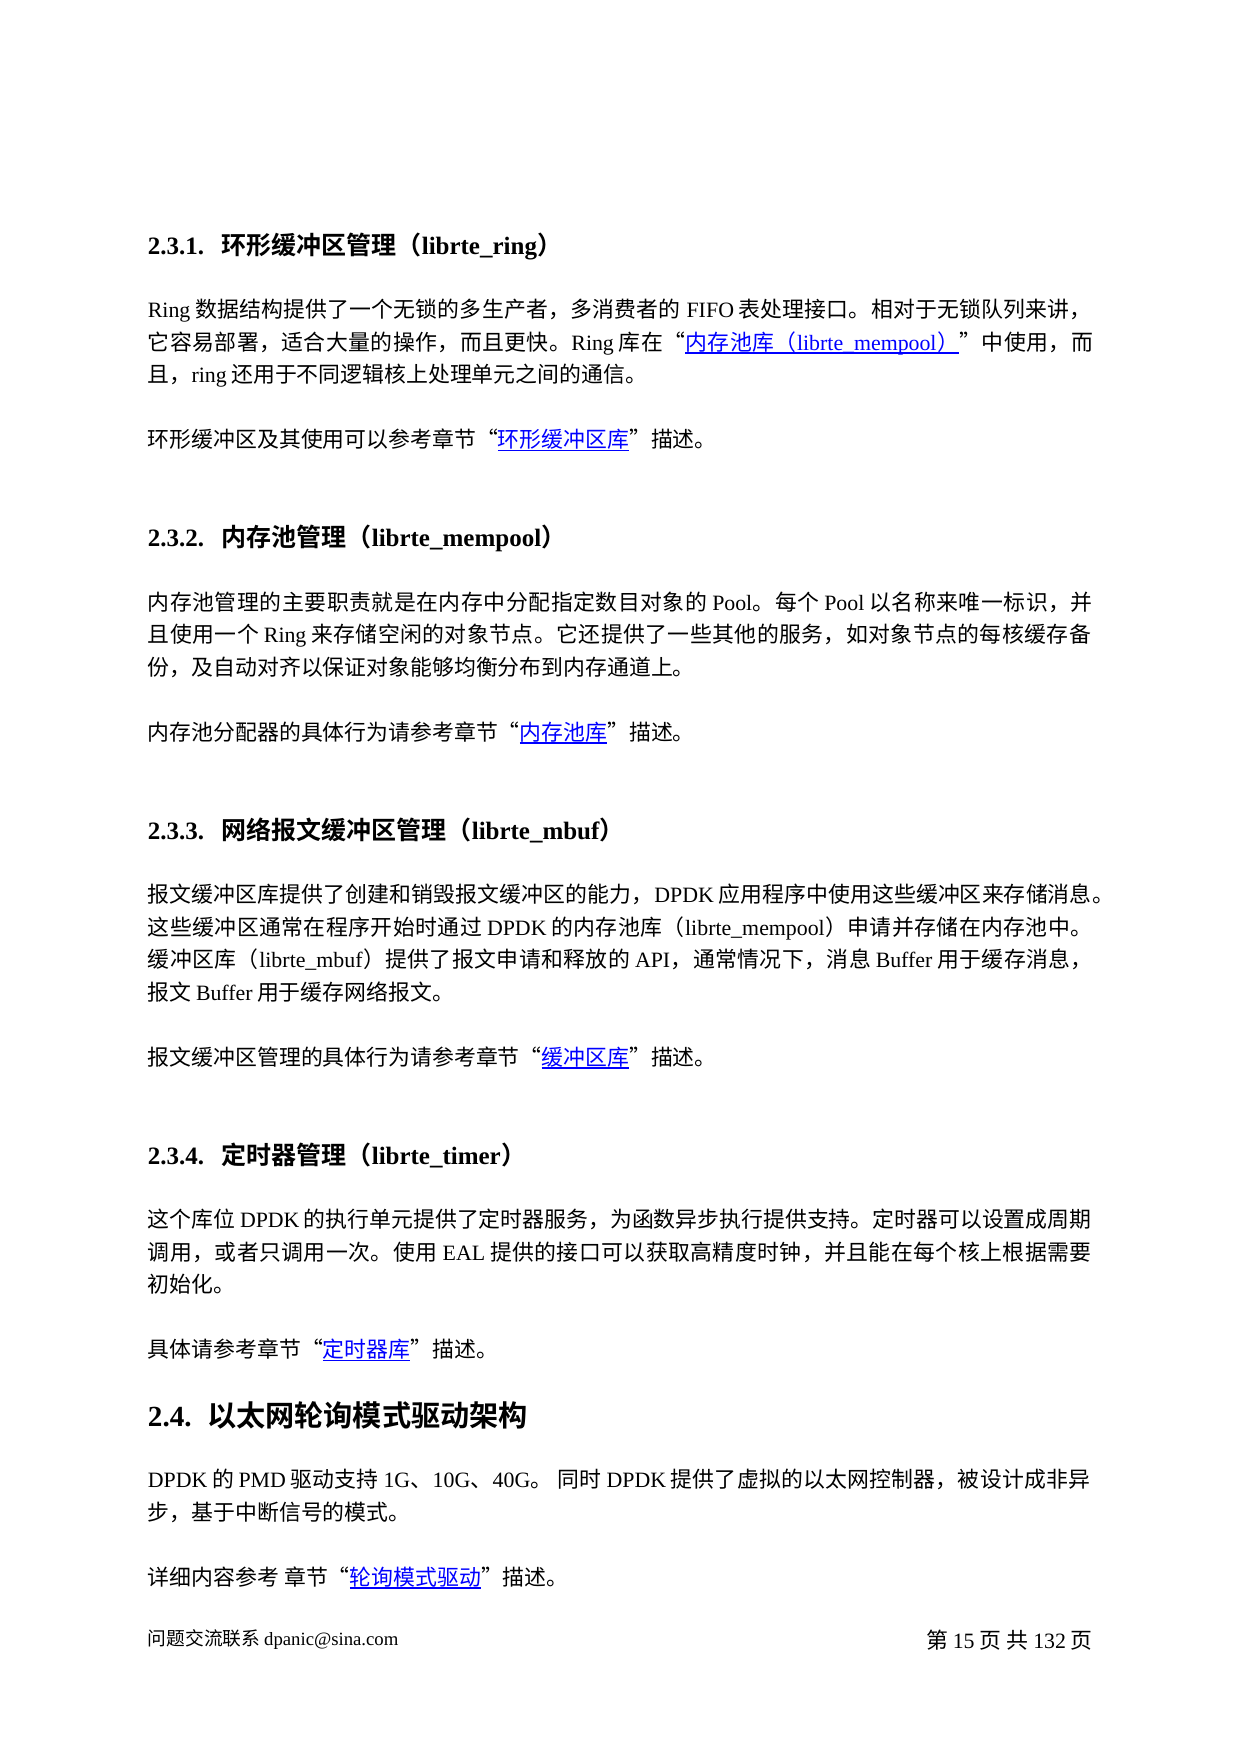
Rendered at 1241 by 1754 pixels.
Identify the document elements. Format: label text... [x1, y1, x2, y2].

subtitle 以太网轮询模式驱动架构 [148, 1381, 1092, 1446]
text 这个库位DPDK的执行单元提供了定时器服务，为函数异步执行提供支持。定时器可以设置成周期调用，或者只调用一次。使用EAL提供的接口可以获取高精度时钟，并且能在每个核上根据需要初始化。 [148, 1202, 1092, 1299]
text 报文缓冲区库提供了创建和销毁报文缓冲区的能力，DPDK应用程序中使用这些缓冲区来存储消息。这些缓冲区通常在程序开始时通过DPDK的内存池库（librte_mempool）申请并存储在内存池中。缓冲区库（librte_mbuf）提供了报文申请和释放的API，通常情况下，消息Buffer用于缓存消息，报文Buffer用于缓存网络报文。 [148, 877, 1092, 1007]
text 详细内容参考 章节“轮询模式驱动”描述。 [148, 1559, 1092, 1592]
text 报文缓冲区管理的具体行为请参考章节“缓冲区库”描述。 [148, 1039, 1092, 1072]
text 具体请参考章节“定时器库”描述。 [148, 1332, 1092, 1364]
text 内存池分配器的具体行为请参考章节“内存池库”描述。 [148, 714, 1092, 747]
text Ring数据结构提供了一个无锁的多生产者，多消费者的FIFO表处理接口。相对于无锁队列来讲，它容易部署，适合大量的操作，而且更快。Ring库在“内存池库（librte_mempool）”中使用，而且，ring还用于不同逻辑核上处理单元之间的通信。 [148, 292, 1092, 389]
subtitle 网络报文缓冲区管理（librte_mbuf） [148, 796, 1092, 861]
text DPDK的PMD驱动支持1G、10G、40G。 同时DPDK提供了虚拟的以太网控制器，被设计成非异步，基于中断信号的模式。 [148, 1462, 1092, 1527]
text 内存池管理的主要职责就是在内存中分配指定数目对象的Pool。每个Pool以名称来唯一标识，并且使用一个Ring来存储空闲的对象节点。它还提供了一些其他的服务，如对象节点的每核缓存备份，及自动对齐以保证对象能够均衡分布到内存通道上。 [148, 584, 1092, 682]
subtitle 定时器管理（librte_timer） [148, 1121, 1092, 1186]
text 环形缓冲区及其使用可以参考章节“环形缓冲区库”描述。 [148, 422, 1092, 454]
subtitle 环形缓冲区管理（librte_ring） [148, 211, 1092, 276]
subtitle 内存池管理（librte_mempool） [148, 503, 1092, 568]
